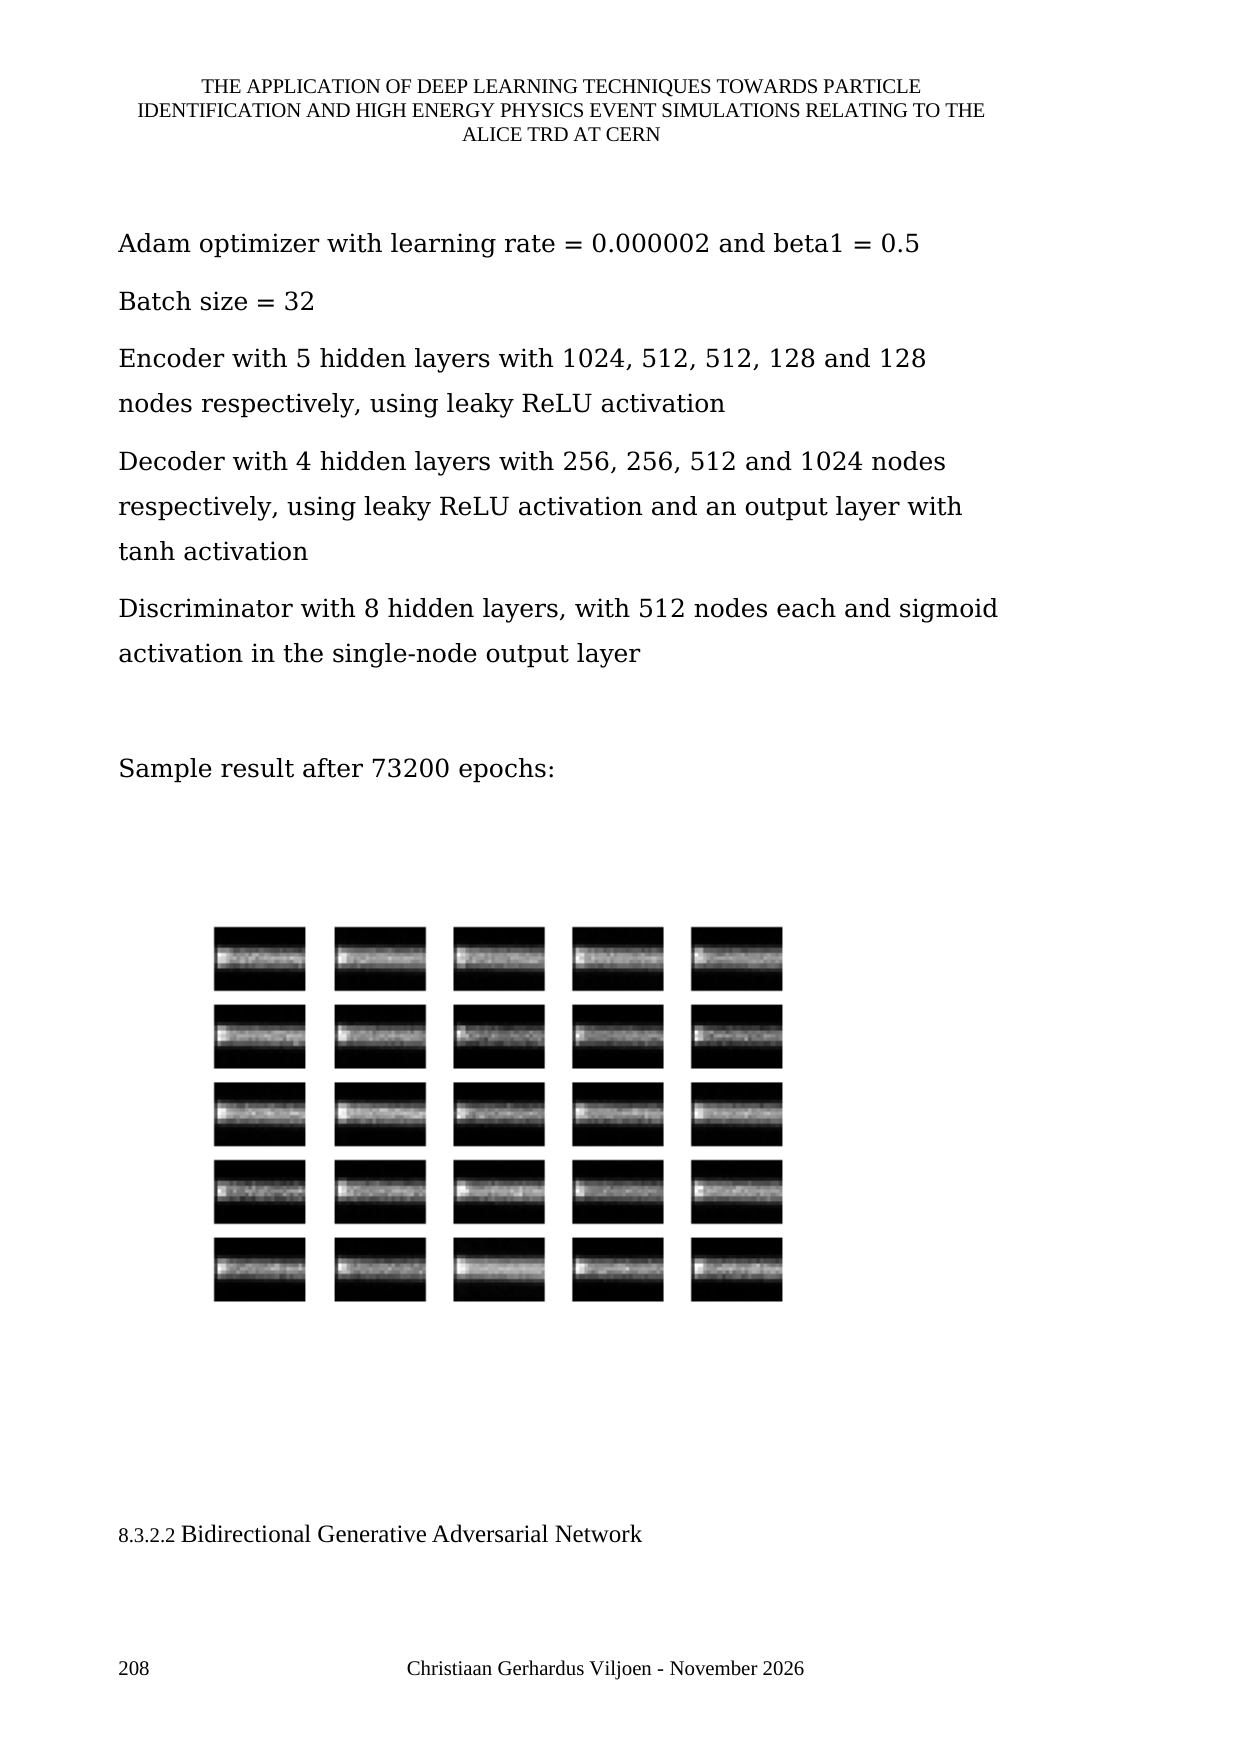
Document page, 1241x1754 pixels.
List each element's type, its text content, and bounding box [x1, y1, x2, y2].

subtitle Bidirectional Generative Adversarial Network [118, 1519, 1004, 1547]
text Sample result after 73200 epochs: [118, 753, 1004, 783]
text Adam optimizer with learning rate = 0.000002 and beta1 = 0.5 [118, 228, 1004, 258]
text Discriminator with 8 hidden layers, with 512 nodes each and sigmoid activation in the single-node output layer [118, 593, 1004, 668]
text Encoder with 5 hidden layers with 1024, 512, 512, 128 and 128 nodes respectively, using leaky ReLU activation [118, 343, 1004, 418]
text Decoder with 4 hidden layers with 256, 256, 512 and 1024 nodes respectively, using leaky ReLU activation and an output layer with tanh activation [118, 445, 1004, 565]
picture [118, 867, 862, 1364]
text Batch size = 32 [118, 285, 1004, 315]
